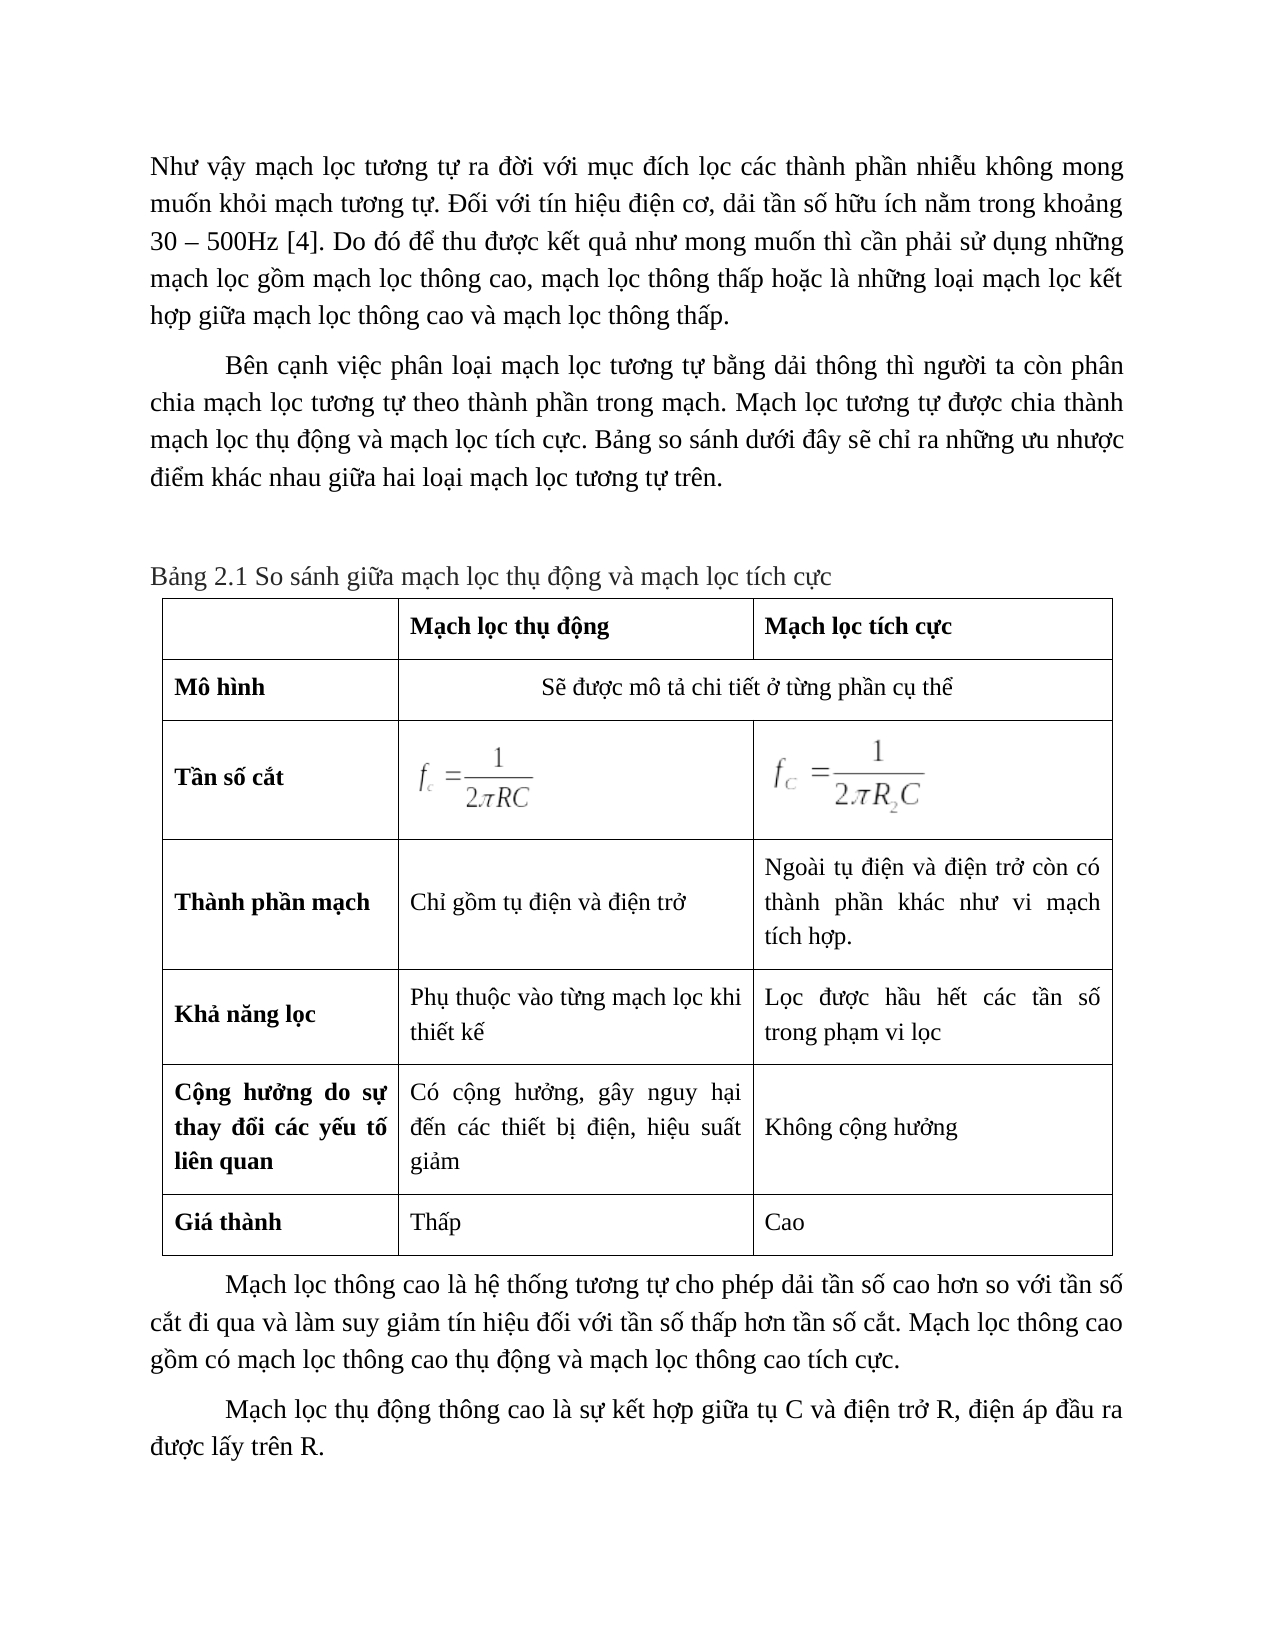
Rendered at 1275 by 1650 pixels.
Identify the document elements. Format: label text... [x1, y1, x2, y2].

table_cell Ngoài tụ điện và điện trở còn có thành phần khác như vi mạch tích hợp. [754, 840, 1112, 968]
table_cell Mô hình [163, 660, 398, 719]
table_cell Sẽ được mô tả chi tiết ở từng phần cụ thể [399, 660, 1112, 719]
table_cell Giá thành [163, 1195, 398, 1255]
table_cell Lọc được hầu hết các tần số trong phạm vi lọc [754, 970, 1112, 1064]
table_cell Cộng hưởng do sự thay đổi các yếu tố liên quan [163, 1065, 398, 1194]
table_header Mạch lọc thụ động [399, 599, 753, 659]
table_cell Phụ thuộc vào từng mạch lọc khi thiết kế [399, 970, 753, 1064]
table_cell Cao [754, 1195, 1112, 1255]
table_cell Thành phần mạch [163, 840, 398, 968]
table_header Mạch lọc tích cực [754, 599, 1112, 659]
table_cell [754, 721, 1112, 839]
table_cell Chỉ gồm tụ điện và điện trở [399, 840, 753, 968]
table_cell Thấp [399, 1195, 753, 1255]
text Mạch lọc thông cao là hệ thống tương tự cho phép dải tần số cao hơn so với tần số cắt đi qua và làm suy giảm tín hiệu đối với tần số thấp hơn tần số cắt. Mạch lọc thông cao gồm có mạch lọc thông cao thụ động và mạch lọc thông cao tích cực. [150, 1268, 1125, 1374]
table_cell [399, 721, 753, 839]
text Bảng 2.1 So sánh giữa mạch lọc thụ động và mạch lọc tích cực [150, 560, 1125, 592]
text Bên cạnh việc phân loại mạch lọc tương tự bằng dải thông thì người ta còn phân chia mạch lọc tương tự theo thành phần trong mạch. Mạch lọc tương tự được chia thành mạch lọc thụ động và mạch lọc tích cực. Bảng so sánh dưới đây sẽ chỉ ra những ưu nhược điểm khác nhau giữa hai loại mạch lọc tương tự trên. [150, 349, 1125, 492]
table_cell Khả năng lọc [163, 970, 398, 1064]
table_header [163, 599, 398, 659]
text Mạch lọc thụ động thông cao là sự kết hợp giữa tụ C và điện trở R, điện áp đầu ra được lấy trên R. [150, 1393, 1125, 1461]
table_cell Có cộng hưởng, gây nguy hại đến các thiết bị điện, hiệu suất giảm [399, 1065, 753, 1194]
text Như vậy mạch lọc tương tự ra đời với mục đích lọc các thành phần nhiễu không mong muốn khỏi mạch tương tự. Đối với tín hiệu điện cơ, dải tần số hữu ích nằm trong khoảng 30 – 500Hz . Do đó để thu được kết quả như mong muốn thì cần phải sử dụng những mạch lọc gồm mạch lọc thông cao, mạch lọc thông thấp hoặc là những loại mạch lọc kết hợp giữa mạch lọc thông cao và mạch lọc thông thấp. [150, 150, 1125, 330]
table_cell Không cộng hưởng [754, 1065, 1112, 1194]
table_cell Tần số cắt [163, 721, 398, 839]
